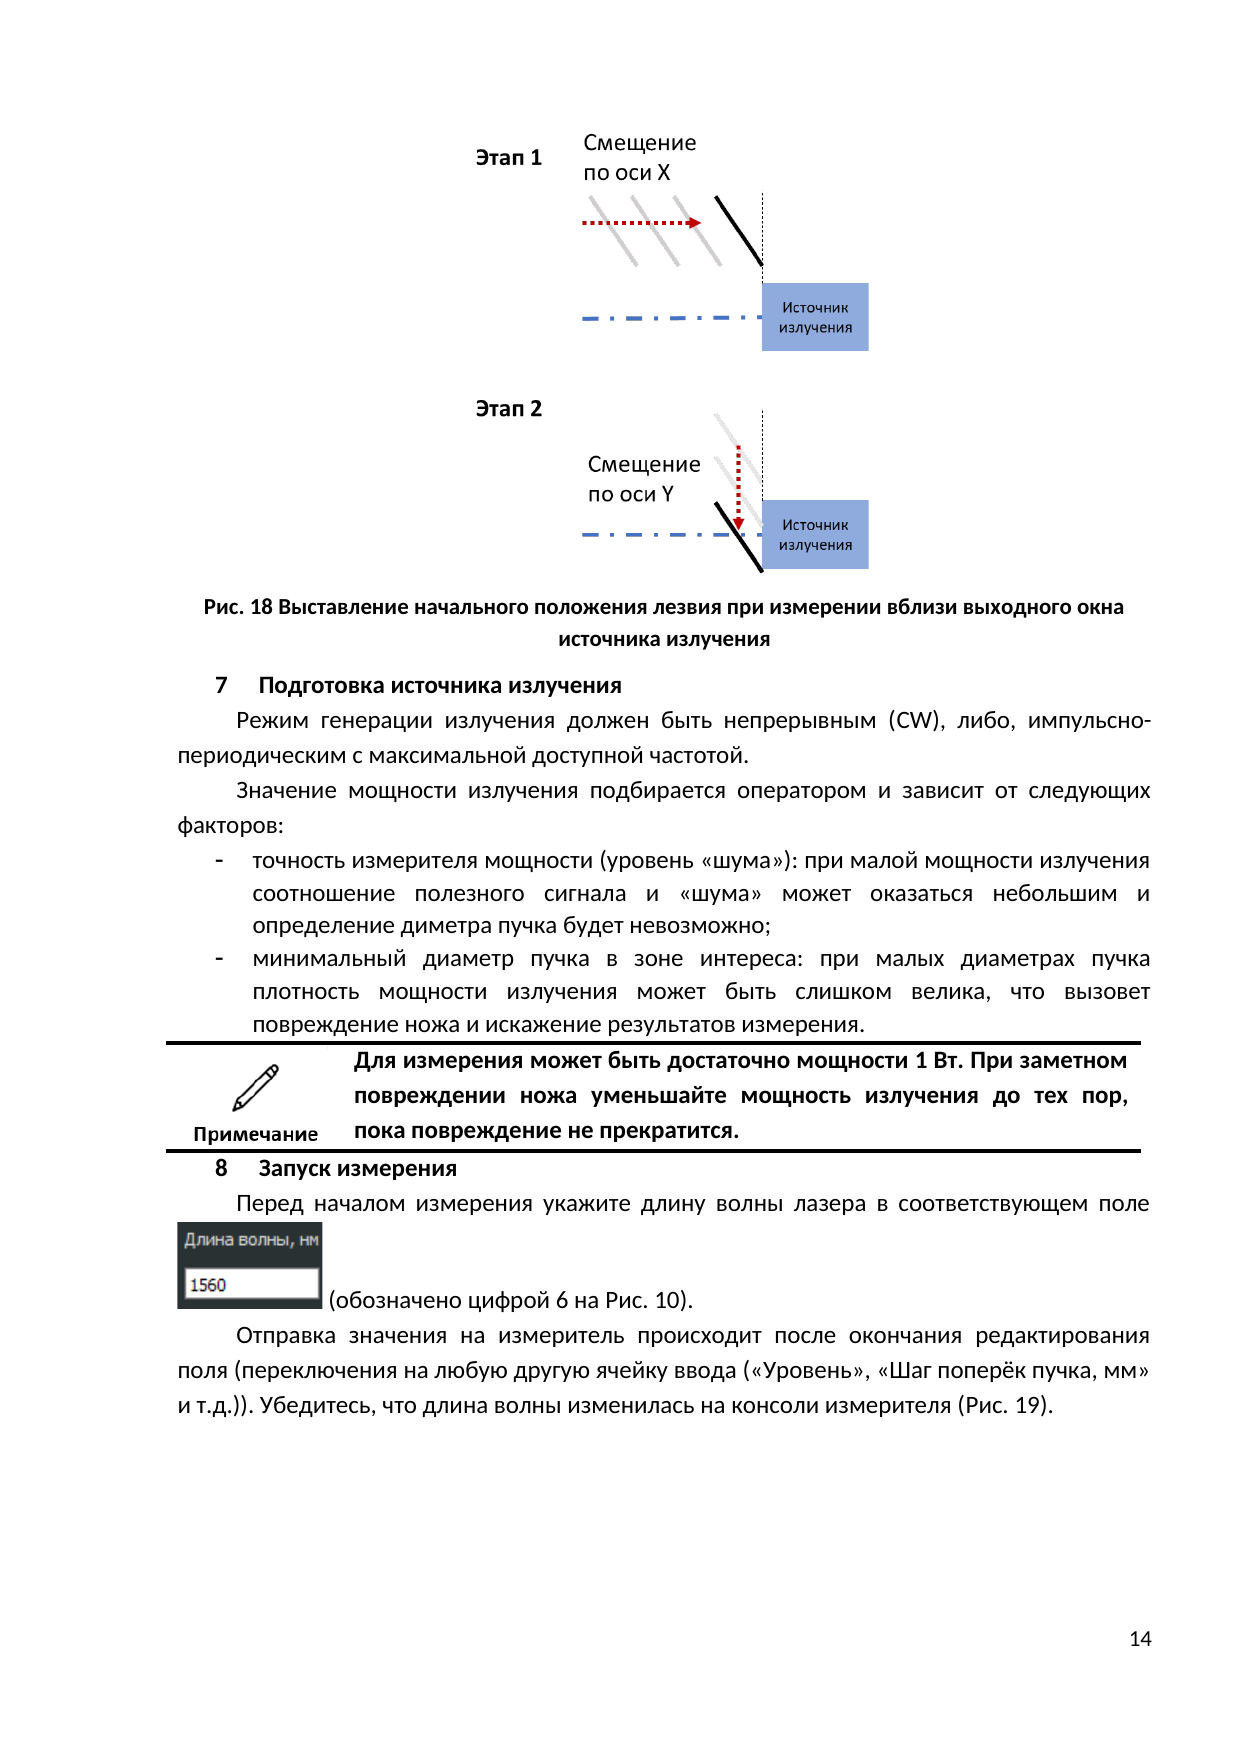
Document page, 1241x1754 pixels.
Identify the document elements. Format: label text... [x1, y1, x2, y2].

text Подготовка источника излучения [215, 669, 1152, 699]
picture [460, 118, 869, 574]
table_header Для измерения может быть достаточно мощности 1 Вт. При заметном повреждении ножа уменьшайте мощность излучения до тех пор, пока повреждение не прекратится. [343, 1045, 1141, 1149]
picture [181, 1046, 328, 1147]
text Режим генерации излучения должен быть непрерывным (CW), либо, импульсно-периодическим с максимальной доступной частотой. [177, 704, 1152, 769]
text Перед началом измерения укажите длину волны лазера в соответствующем поле (обозначено цифрой 6 на Рис. 10). [177, 1187, 1152, 1314]
text точность измерителя мощности (уровень «шума»): при малой мощности излучения соотношение полезного сигнала и «шума» может оказаться небольшим и определение диметра пучка будет невозможно; [215, 844, 1152, 940]
text минимальный диаметр пучка в зоне интереса: при малых диаметрах пучка плотность мощности излучения может быть слишком велика, что вызовет повреждение ножа и искажение результатов измерения. [215, 943, 1152, 1039]
text Отправка значения на измеритель происходит после окончания редактирования поля (переключения на любую другую ячейку ввода («Уровень», «Шаг поперёк пучка, мм» и т.д.)). Убедитесь, что длина волны изменилась на консоли измерителя (Рис. 19). [177, 1319, 1152, 1419]
text Запуск измерения [215, 1152, 1152, 1183]
text Значение мощности излучения подбирается оператором и зависит от следующих факторов: [177, 774, 1152, 839]
picture [177, 1222, 323, 1309]
table_header [166, 1045, 343, 1149]
